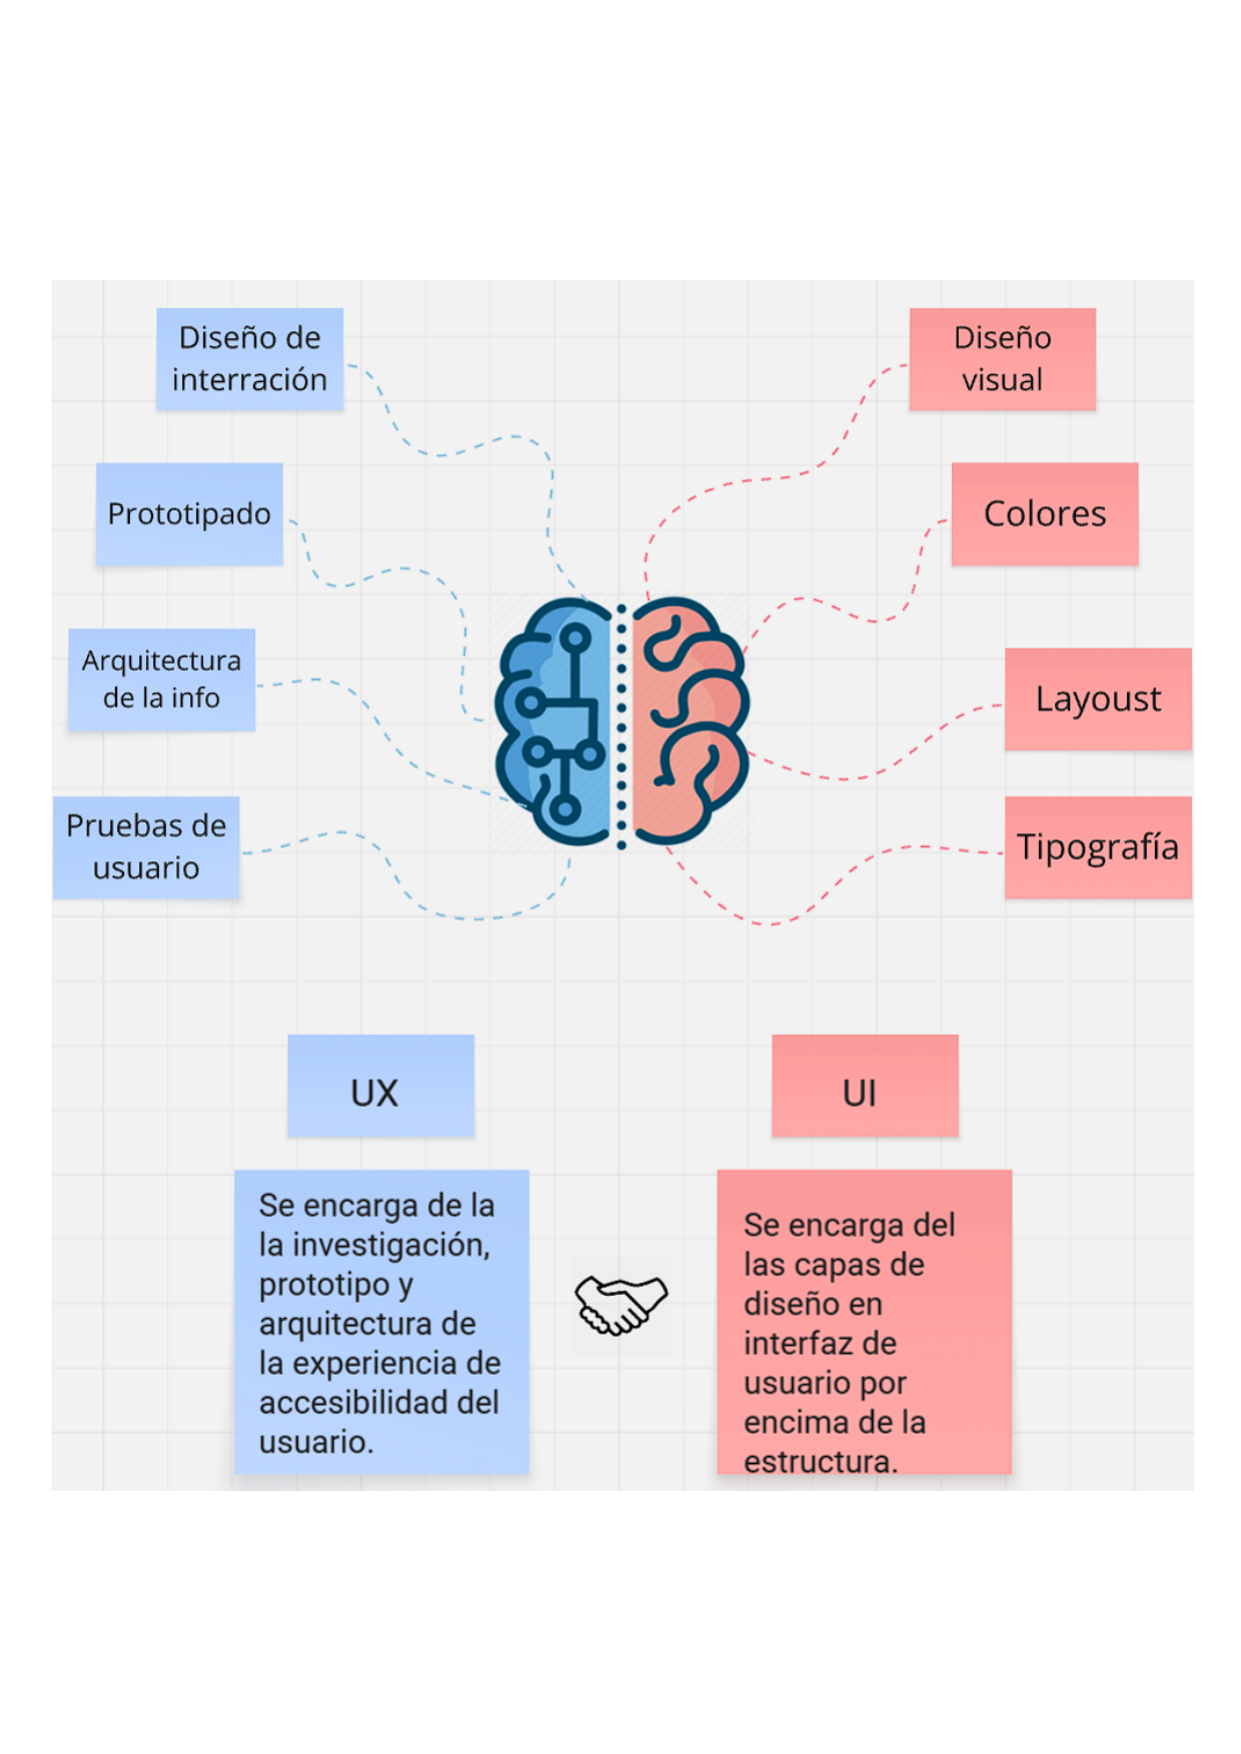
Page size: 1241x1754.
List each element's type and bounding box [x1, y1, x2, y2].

picture [50, 280, 1195, 1488]
